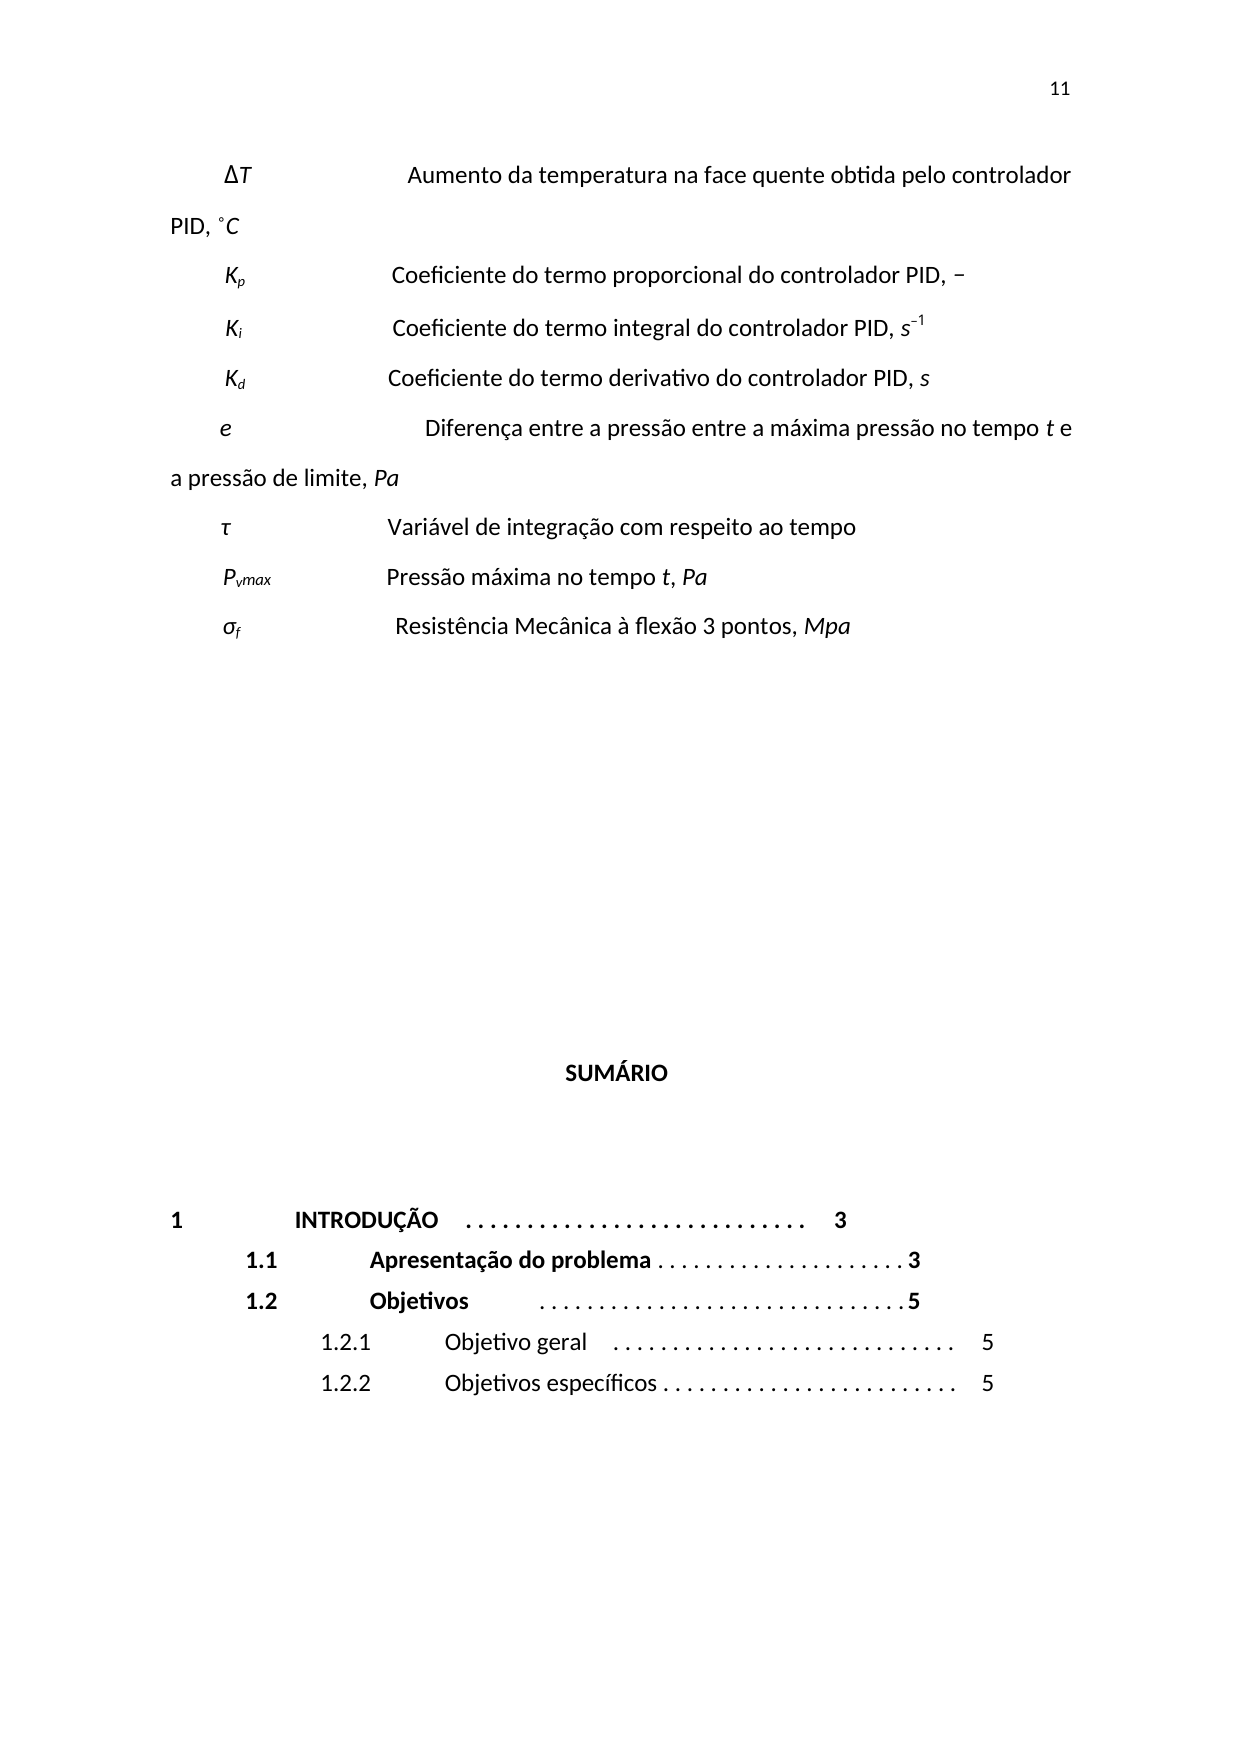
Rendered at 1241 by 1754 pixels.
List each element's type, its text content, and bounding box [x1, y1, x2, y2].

text e Diferença entre a pressão entre a máxima pressão no tempo t e [170, 412, 1072, 443]
text σf Resistência Mecânica à flexão 3 pontos, Mpa [170, 611, 1072, 641]
list Objetivo geral . . . . . . . . . . . . . . . . . . . . . . . . . . . . . 5 [320, 1326, 1072, 1356]
text Pvmax Pressão máxima no tempo t, Pa [170, 561, 1072, 591]
text PID, ∘C [170, 210, 1072, 241]
list Objetivos . . . . . . . . . . . . . . . . . . . . . . . . . . . . . . . 5 [245, 1285, 1072, 1316]
list Apresentação do problema . . . . . . . . . . . . . . . . . . . . . 3 [245, 1244, 1072, 1275]
text ΔT Aumento da temperatura na face quente obtida pelo controlador [170, 157, 1072, 191]
text Ki Coeficiente do termo integral do controlador PID, s−1 [170, 309, 1072, 343]
list INTRODUÇÃO . . . . . . . . . . . . . . . . . . . . . . . . . . . . 3 [170, 1204, 1072, 1234]
text Kp Coeficiente do termo proporcional do controlador PID, − [170, 259, 1072, 290]
text Kd Coeficiente do termo derivativo do controlador PID, s [170, 363, 1072, 393]
text a pressão de limite, Pa [170, 462, 1072, 492]
subtitle SUMÁRIO [202, 1057, 1031, 1087]
text τ Variável de integração com respeito ao tempo [170, 511, 1072, 542]
list Objetivos específicos . . . . . . . . . . . . . . . . . . . . . . . . . 5 [320, 1367, 1072, 1397]
